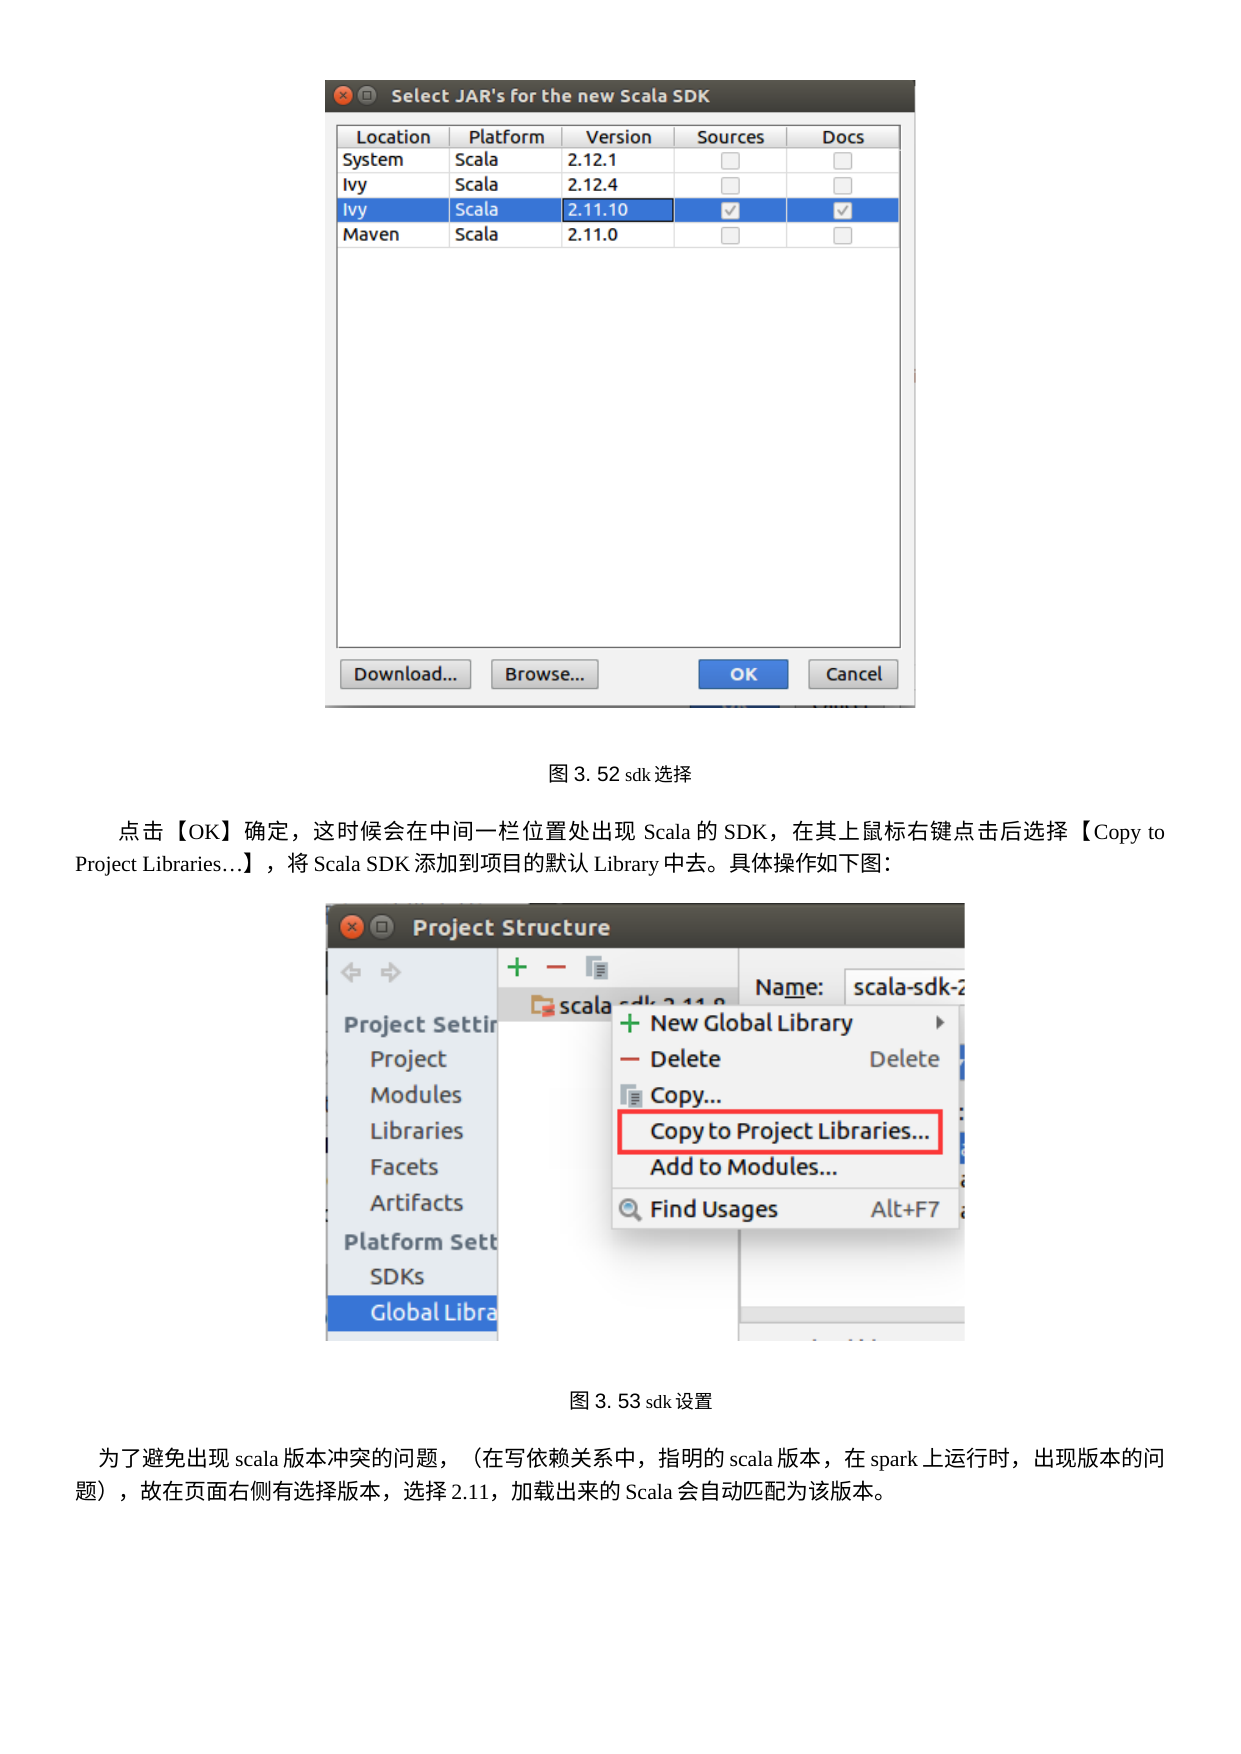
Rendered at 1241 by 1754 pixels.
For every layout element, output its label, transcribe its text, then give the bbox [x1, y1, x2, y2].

text 点击【OK】确定，这时候会在中间一栏位置处出现Scala的SDK，在其上鼠标右键点击后选择【Copy to Project Libraries…】，将Scala SDK添加到项目的默认Library中去。具体操作如下图： [75, 813, 1165, 878]
text 图 3. 52 sdk选择 [75, 756, 1165, 788]
text 图 3. 53 sdk设置 [75, 1383, 1165, 1416]
picture [325, 80, 916, 708]
text 为了避免出现scala版本冲突的问题，（在写依赖关系中，指明的scala版本，在spark上运行时，出现版本的问题），故在页面右侧有选择版本，选择2.11，加载出来的Scala会自动匹配为该版本。 [75, 1441, 1165, 1506]
picture [325, 903, 965, 1341]
